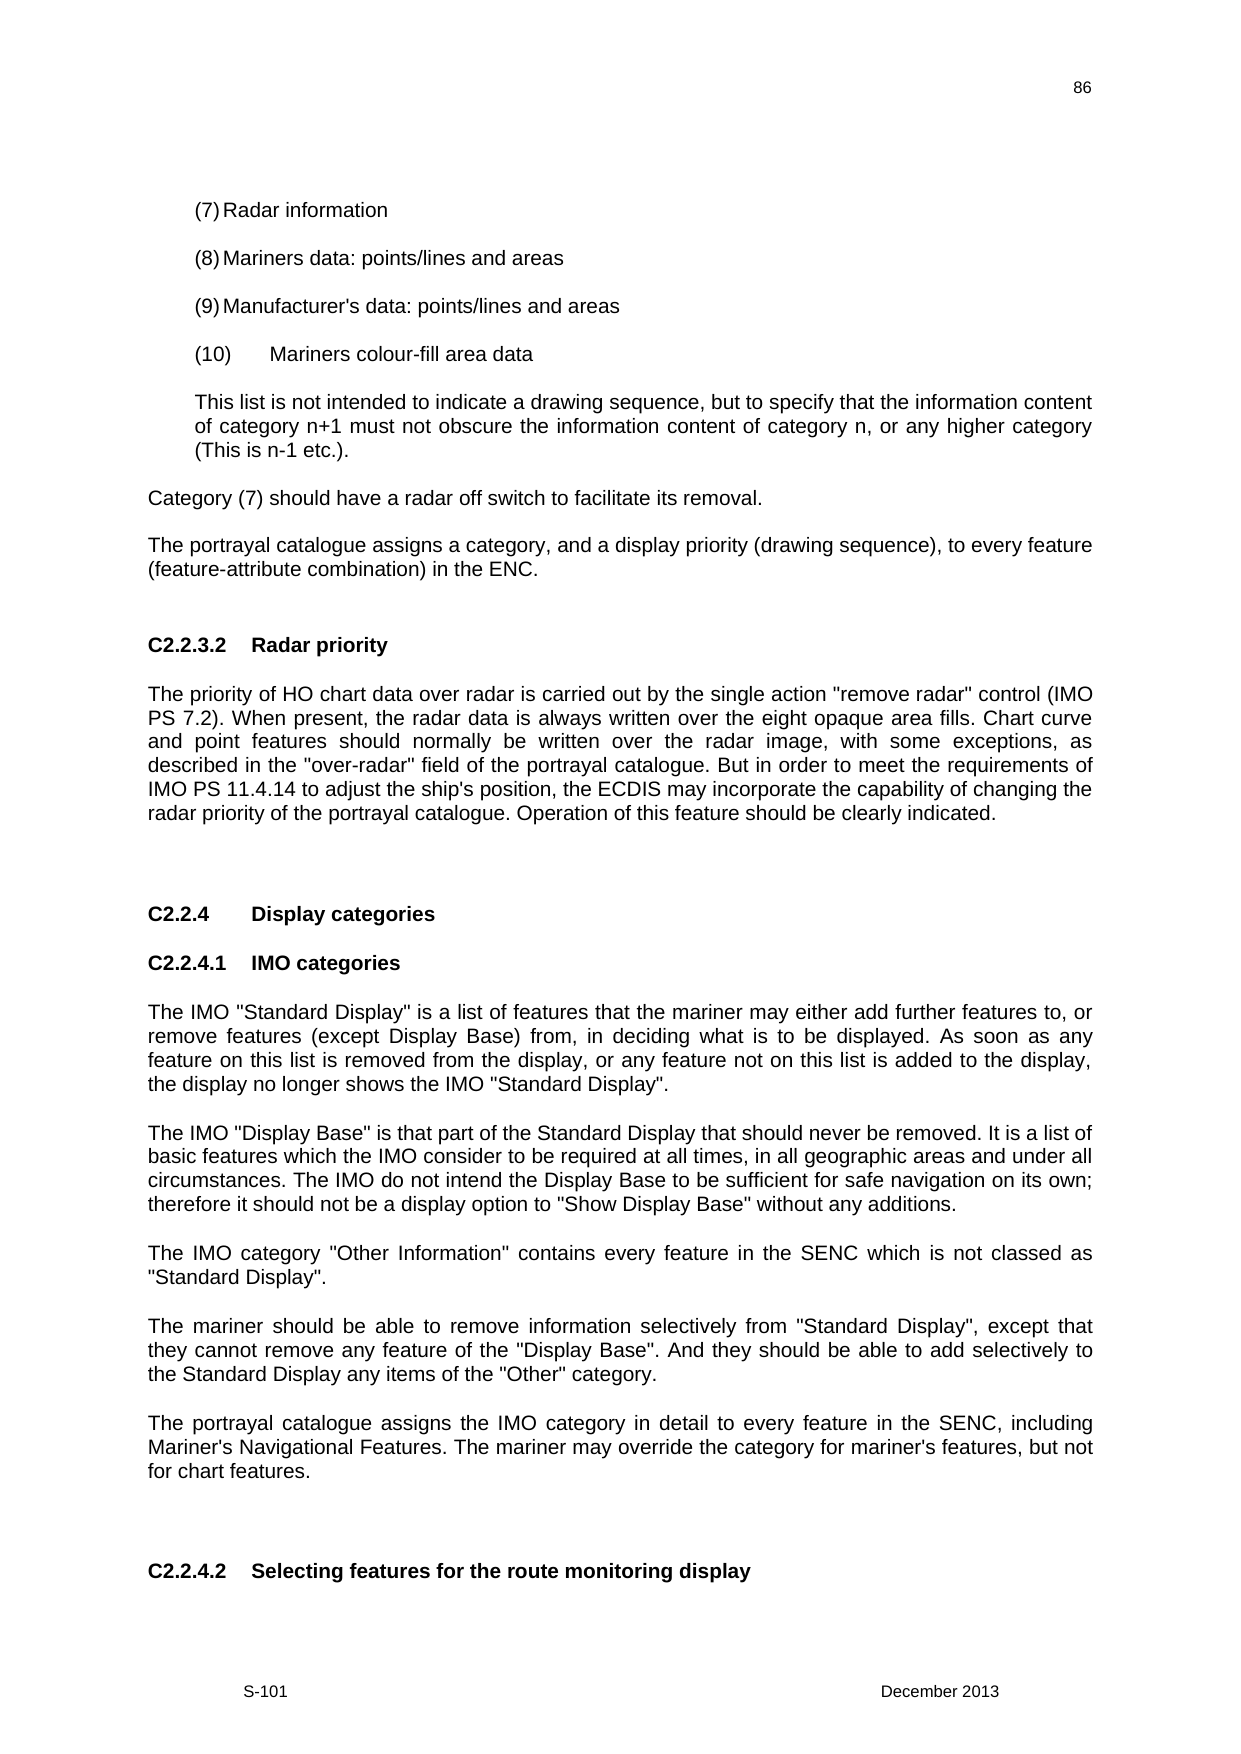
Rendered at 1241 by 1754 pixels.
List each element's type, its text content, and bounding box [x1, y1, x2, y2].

text This list is not intended to indicate a drawing sequence, but to specify that the information content of category n+1 must not obscure the information content of category n, or any higher category (This is n-1 etc.). [194, 389, 1094, 461]
text The IMO "Display Base" is that part of the Standard Display that should never be removed. It is a list of basic features which the IMO consider to be required at all times, in all geographic areas and under all circumstances. The IMO do not intend the Display Base to be sufficient for safe navigation on its own; therefore it should not be a display option to "Show Display Base" without any additions. [148, 1120, 1094, 1216]
text The portrayal catalogue assigns a category, and a display priority (drawing sequence), to every feature (feature-attribute combination) in the ENC. [148, 533, 1094, 581]
text (10) Mariners colour-fill area data [194, 342, 1094, 366]
text (9) Manufacturer's data: points/lines and areas [194, 294, 1094, 318]
text The IMO category "Other Information" contains every feature in the SENC which is not classed as "Standard Display". [148, 1241, 1094, 1289]
text The IMO "Standard Display" is a list of features that the mariner may either add further features to, or remove features (except Display Base) from, in deciding what is to be displayed. As soon as any feature on this list is removed from the display, or any feature not on this list is added to the display, the display no longer shows the IMO "Standard Display". [148, 999, 1094, 1095]
text The mariner should be able to remove information selectively from "Standard Display", except that they cannot remove any feature of the "Display Base". And they should be able to add selectively to the Standard Display any items of the "Other" category. [148, 1314, 1094, 1386]
text The priority of HO chart data over radar is carried out by the single action "remove radar" control (IMO PS 7.2). When present, the radar data is always written over the eight opaque area fills. Chart curve and point features should normally be written over the radar image, with some exceptions, as described in the "over-radar" field of the portrayal catalogue. But in order to meet the requirements of IMO PS 11.4.14 to adjust the ship's position, the ECDIS may incorporate the capability of changing the radar priority of the portrayal catalogue. Operation of this feature should be clearly indicated. [148, 681, 1094, 825]
text C2.2.4 Display categories [148, 902, 1094, 926]
text C2.2.4.2 Selecting features for the route monitoring display [148, 1559, 1094, 1583]
text C2.2.3.2 Radar priority [148, 632, 1094, 656]
text C2.2.4.1 IMO categories [148, 951, 1094, 974]
text The portrayal catalogue assigns the IMO category in detail to every feature in the SENC, including Mariner's Navigational Features. The mariner may override the category for mariner's features, but not for chart features. [148, 1411, 1094, 1483]
text (8) Mariners data: points/lines and areas [194, 246, 1094, 270]
text Category (7) should have a radar off switch to facilitate its removal. [148, 485, 1094, 509]
text (7) Radar information [194, 198, 1094, 222]
